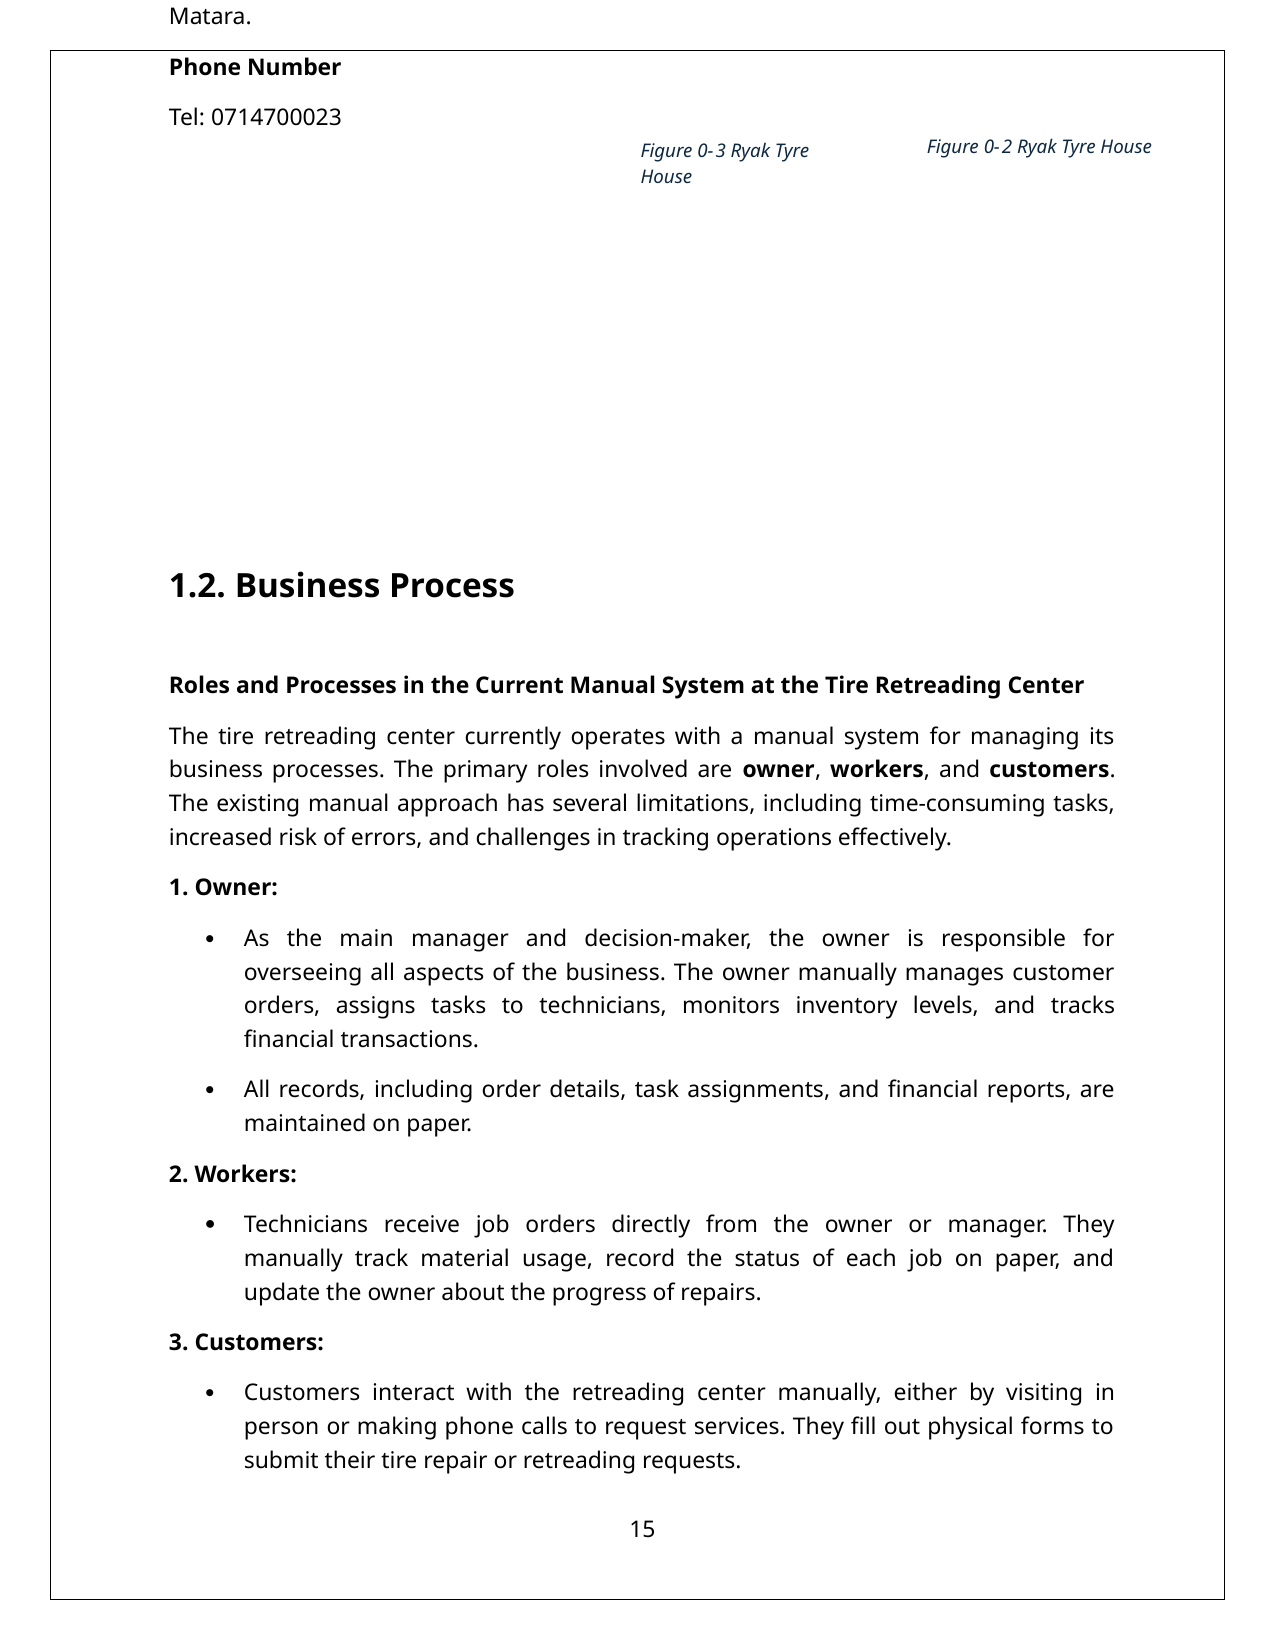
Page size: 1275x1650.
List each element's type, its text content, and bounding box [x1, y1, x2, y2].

text Phone Number [169, 51, 1116, 82]
text 3. Customers: [169, 1326, 1116, 1357]
text Matara. [169, 0, 1116, 31]
list All records, including order details, task assignments, and financial reports, are maintained on paper. [206, 1073, 1116, 1138]
text The tire retreading center currently operates with a manual system for managing its business processes. The primary roles involved are owner, workers, and customers. The existing manual approach has several limitations, including time-consuming tasks, increased risk of errors, and challenges in tracking operations effectively. [169, 719, 1116, 852]
subtitle 1.2. Business Process [169, 561, 1116, 607]
text Tel: 0714700023 [169, 101, 1116, 132]
text 1. Owner: [169, 871, 1116, 902]
list Customers interact with the retreading center manually, either by visiting in person or making phone calls to request services. They fill out physical forms to submit their tire repair or retreading requests. [206, 1376, 1116, 1475]
list As the main manager and decision-maker, the owner is responsible for overseeing all aspects of the business. The owner manually manages customer orders, assigns tasks to technicians, monitors inventory levels, and tracks financial transactions. [206, 922, 1116, 1054]
text 2. Workers: [169, 1157, 1116, 1189]
text Roles and Processes in the Current Manual System at the Tire Retreading Center [169, 669, 1116, 700]
list Technicians receive job orders directly from the owner or manager. They manually track material usage, record the status of each job on paper, and update the owner about the progress of repairs. [206, 1208, 1116, 1307]
